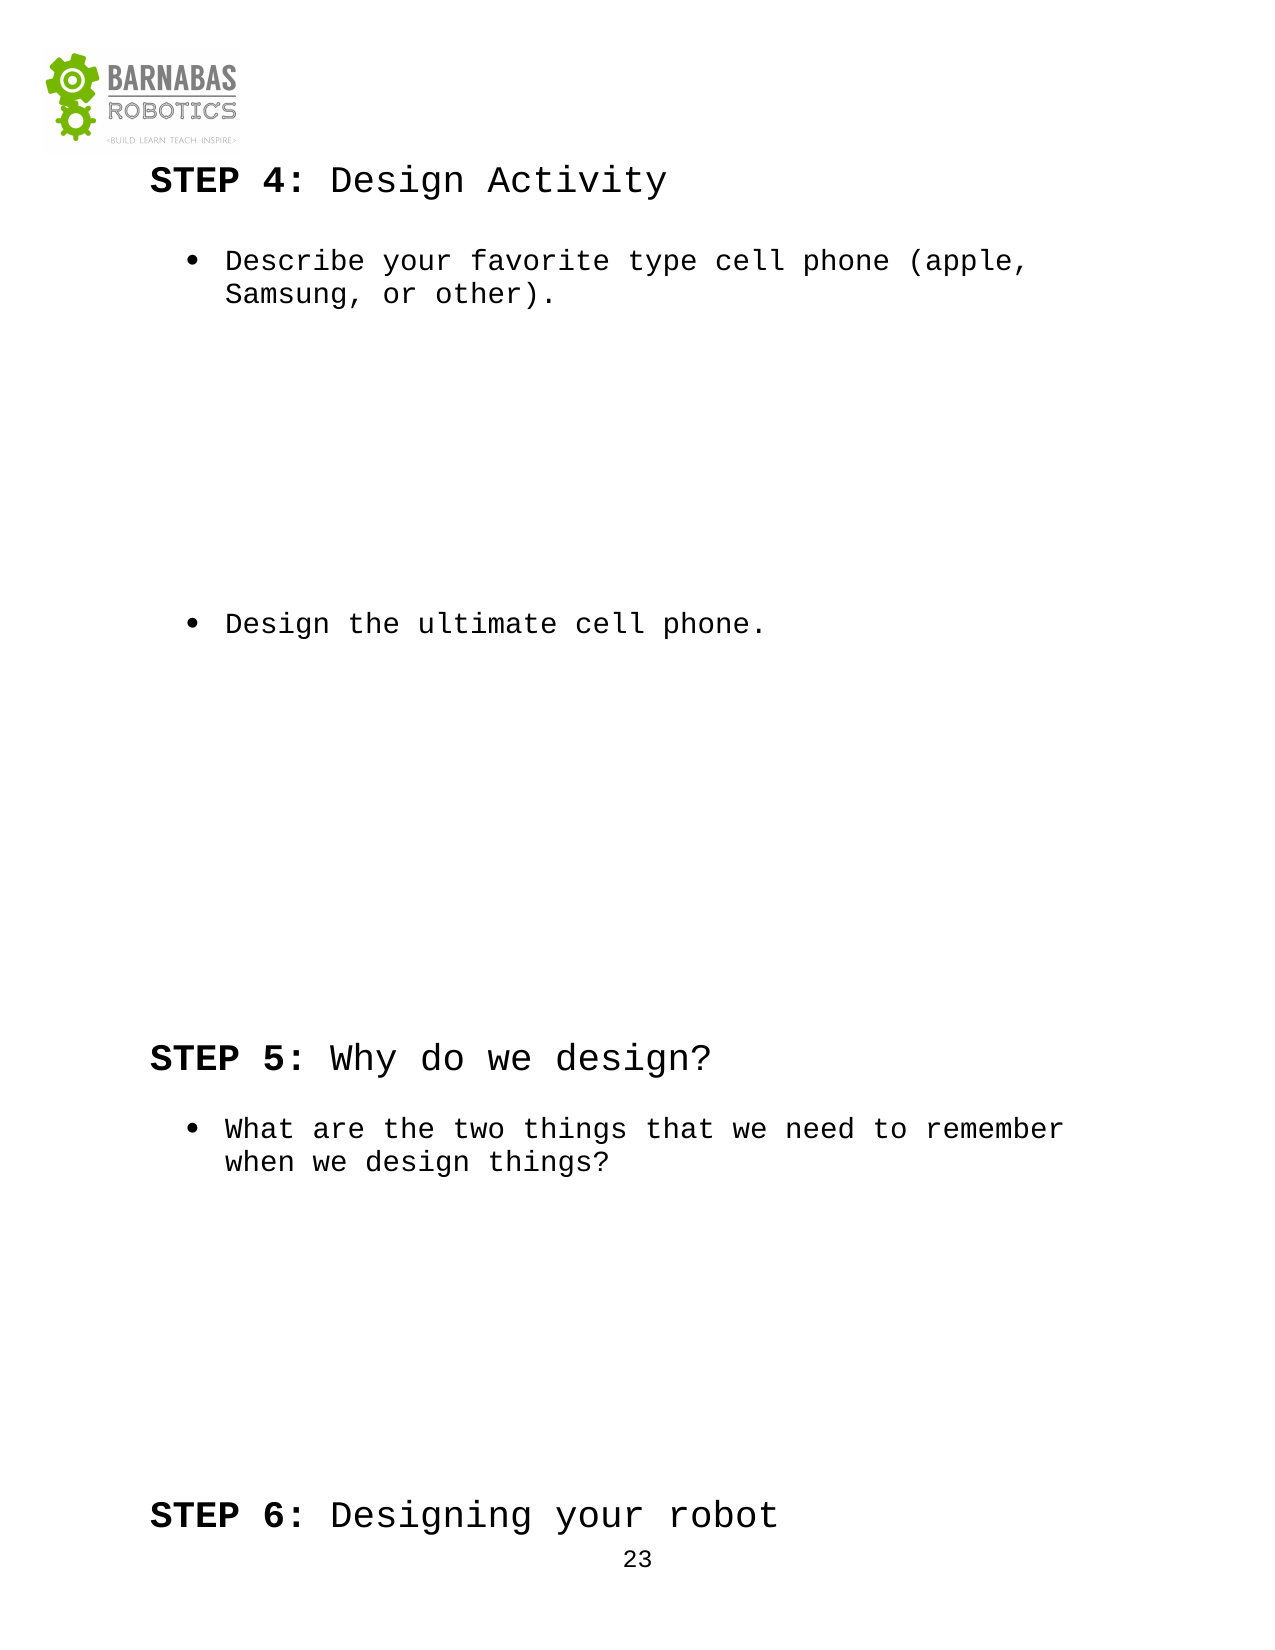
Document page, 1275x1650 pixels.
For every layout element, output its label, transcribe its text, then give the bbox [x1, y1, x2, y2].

list Design the ultimate cell phone. [187, 609, 1125, 642]
text STEP 4: Design Activity [150, 161, 1125, 204]
list Describe your favorite type cell phone (apple, Samsung, or other). [187, 246, 1125, 312]
list What are the two things that we need to remember when we design things? [187, 1114, 1125, 1180]
text STEP 5: Why do we design? [150, 1039, 1125, 1081]
text STEP 6: Designing your robot [150, 1496, 1125, 1539]
picture [43, 47, 242, 154]
